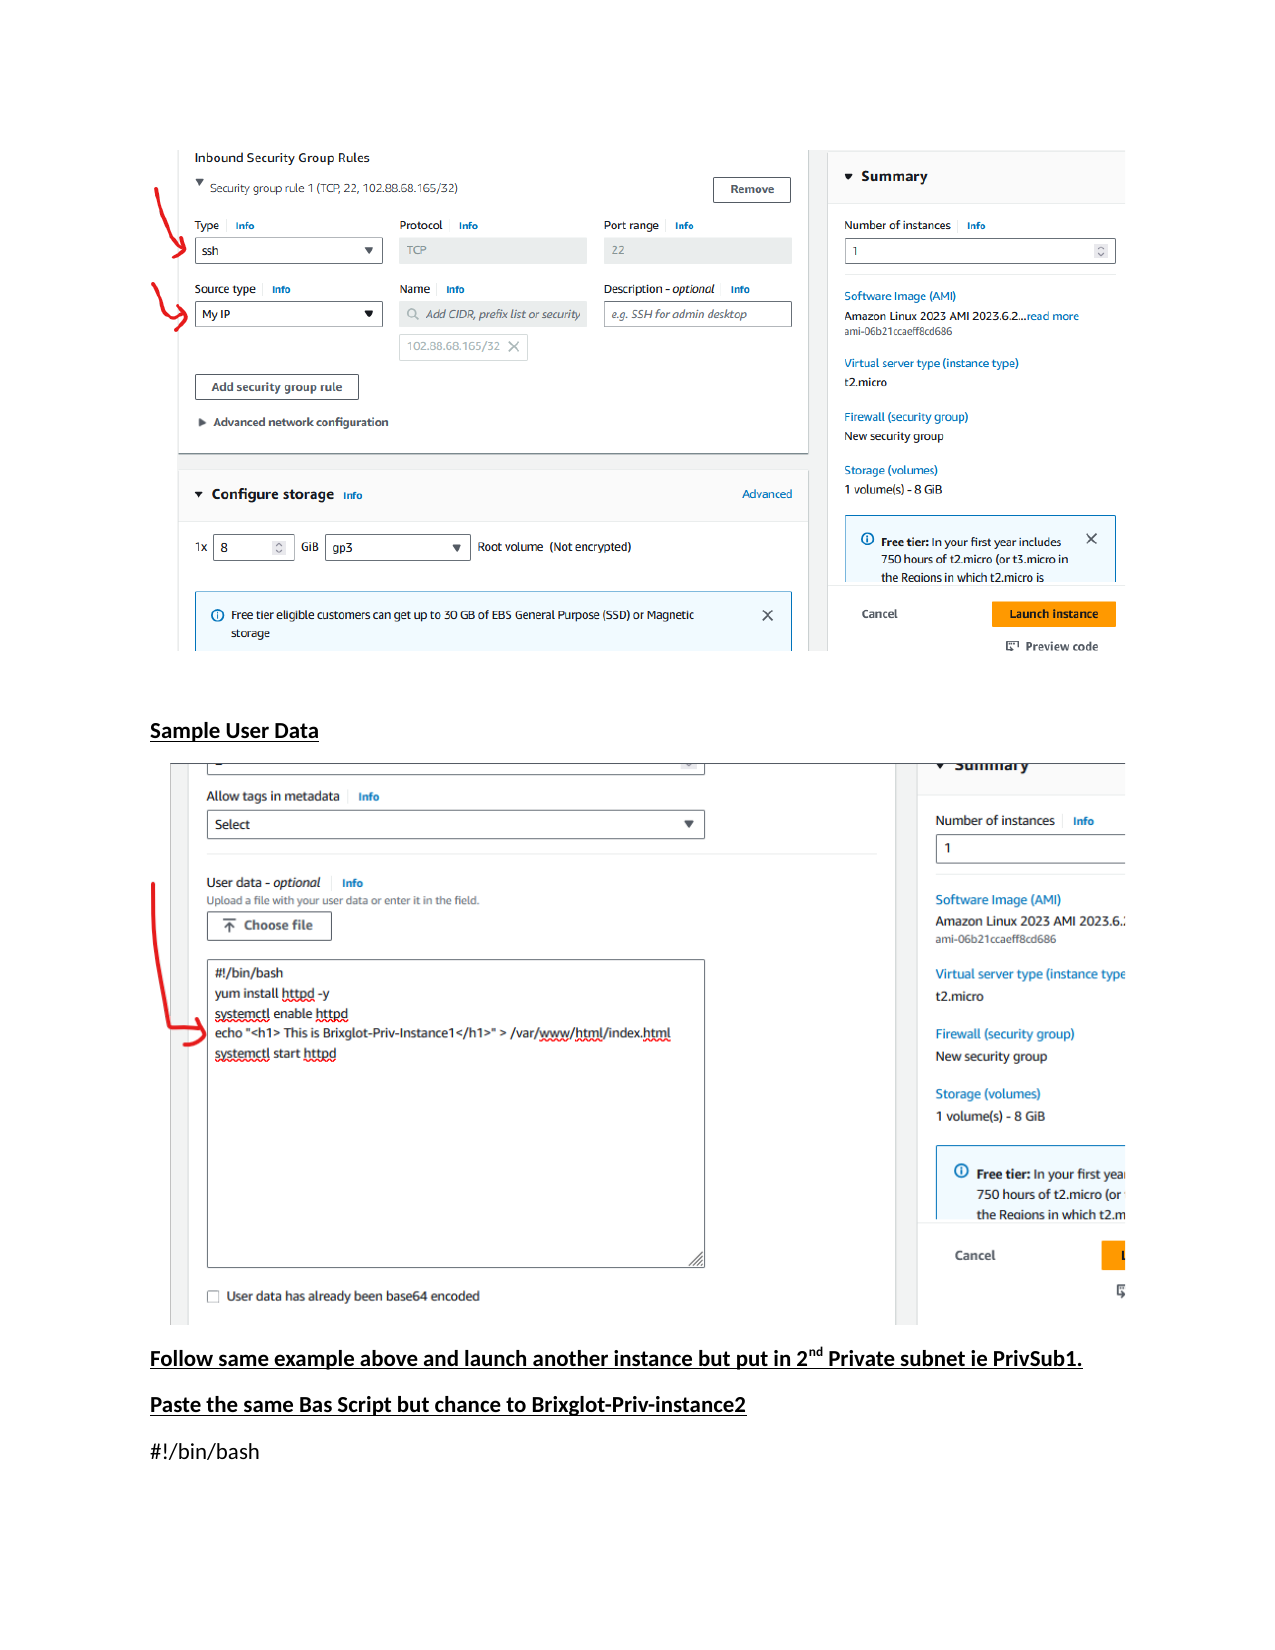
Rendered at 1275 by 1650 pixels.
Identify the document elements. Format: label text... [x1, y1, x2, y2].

text Follow same example above and launch another instance but put in 2nd Private subnet ie PrivSub1. [150, 1344, 1125, 1372]
picture [150, 763, 1125, 1325]
text #!/bin/bash [150, 1437, 1125, 1466]
text Paste the same Bas Script but chance to Brixglot-Priv-instance2 [150, 1391, 1125, 1419]
picture [150, 150, 1125, 651]
text Sample User Data [150, 716, 1125, 744]
